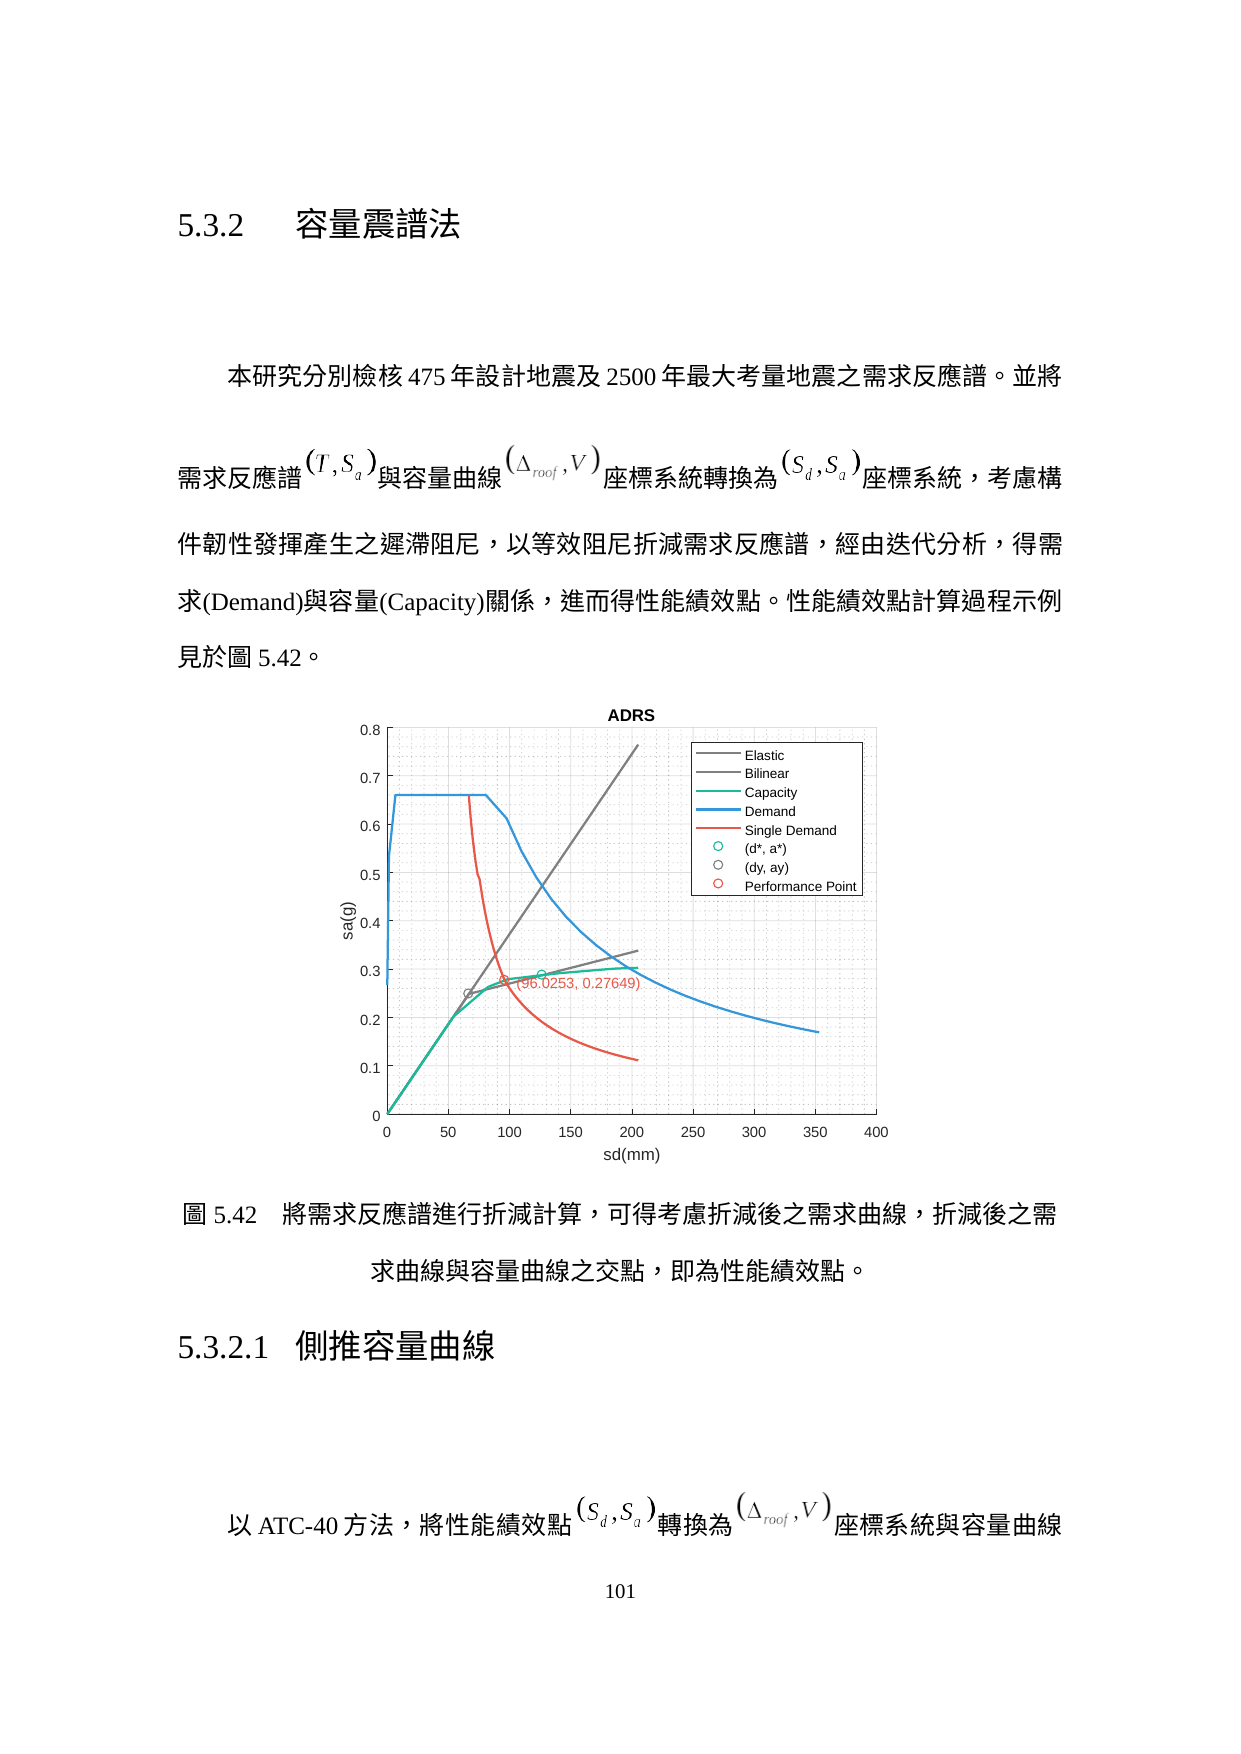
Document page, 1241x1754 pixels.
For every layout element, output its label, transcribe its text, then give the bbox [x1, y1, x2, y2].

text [177, 1478, 1063, 1553]
subtitle 側推容量曲線 [177, 1306, 1063, 1381]
subtitle 容量震譜法 [177, 184, 1063, 259]
